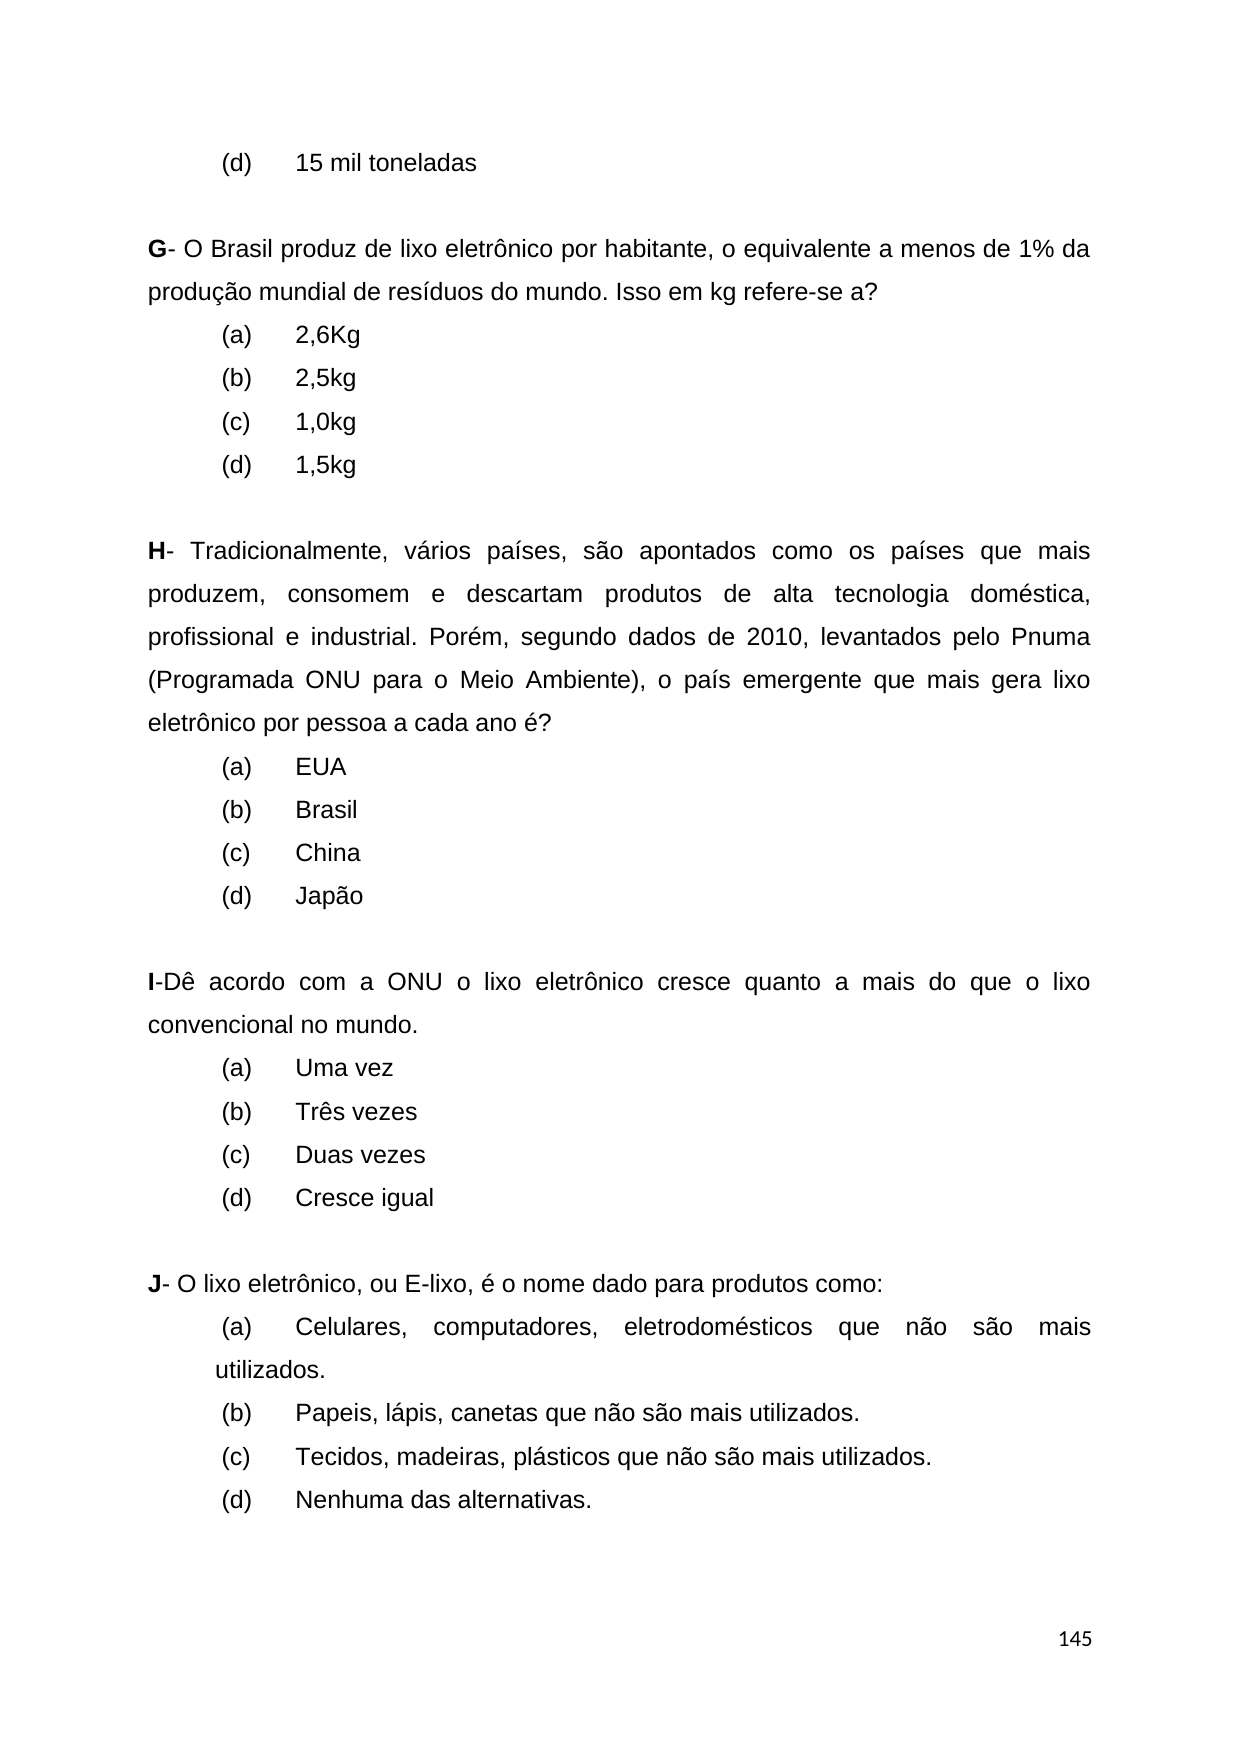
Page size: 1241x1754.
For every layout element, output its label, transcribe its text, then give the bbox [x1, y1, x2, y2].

text (b) Papeis, lápis, canetas que não são mais utilizados. [215, 1398, 1092, 1427]
text (a) Celulares, computadores, eletrodomésticos que não são mais utilizados. [215, 1312, 1092, 1384]
text (d) Japão [215, 881, 1092, 909]
text (a) Uma vez [215, 1053, 1092, 1082]
text (a) 2,6Kg [215, 320, 1092, 349]
text (b) Três vezes [215, 1096, 1092, 1125]
text (d) Cresce igual [215, 1183, 1092, 1211]
text (b) 2,5kg [215, 363, 1092, 392]
text (c) Duas vezes [215, 1139, 1092, 1168]
text (c) Tecidos, madeiras, plásticos que não são mais utilizados. [215, 1441, 1092, 1470]
text (c) 1,0kg [215, 406, 1092, 435]
text I-Dê acordo com a ONU o lixo eletrônico cresce quanto a mais do que o lixo convencional no mundo. [148, 967, 1092, 1039]
text J- O lixo eletrônico, ou E-lixo, é o nome dado para produtos como: [148, 1269, 1092, 1298]
text G- O Brasil produz de lixo eletrônico por habitante, o equivalente a menos de 1% da produção mundial de resíduos do mundo. Isso em kg refere-se a? [148, 234, 1092, 306]
text (a) EUA [215, 751, 1092, 780]
text H- Tradicionalmente, vários países, são apontados como os países que mais produzem, consomem e descartam produtos de alta tecnologia doméstica, profissional e industrial. Porém, segundo dados de 2010, levantados pelo Pnuma (Programada ONU para o Meio Ambiente), o país emergente que mais gera lixo eletrônico por pessoa a cada ano é? [148, 536, 1092, 737]
text (d) 1,5kg [215, 449, 1092, 478]
text (d) 15 mil toneladas [215, 148, 1092, 176]
text (d) Nenhuma das alternativas. [215, 1484, 1092, 1513]
text (c) China [215, 838, 1092, 866]
text (b) Brasil [215, 794, 1092, 823]
